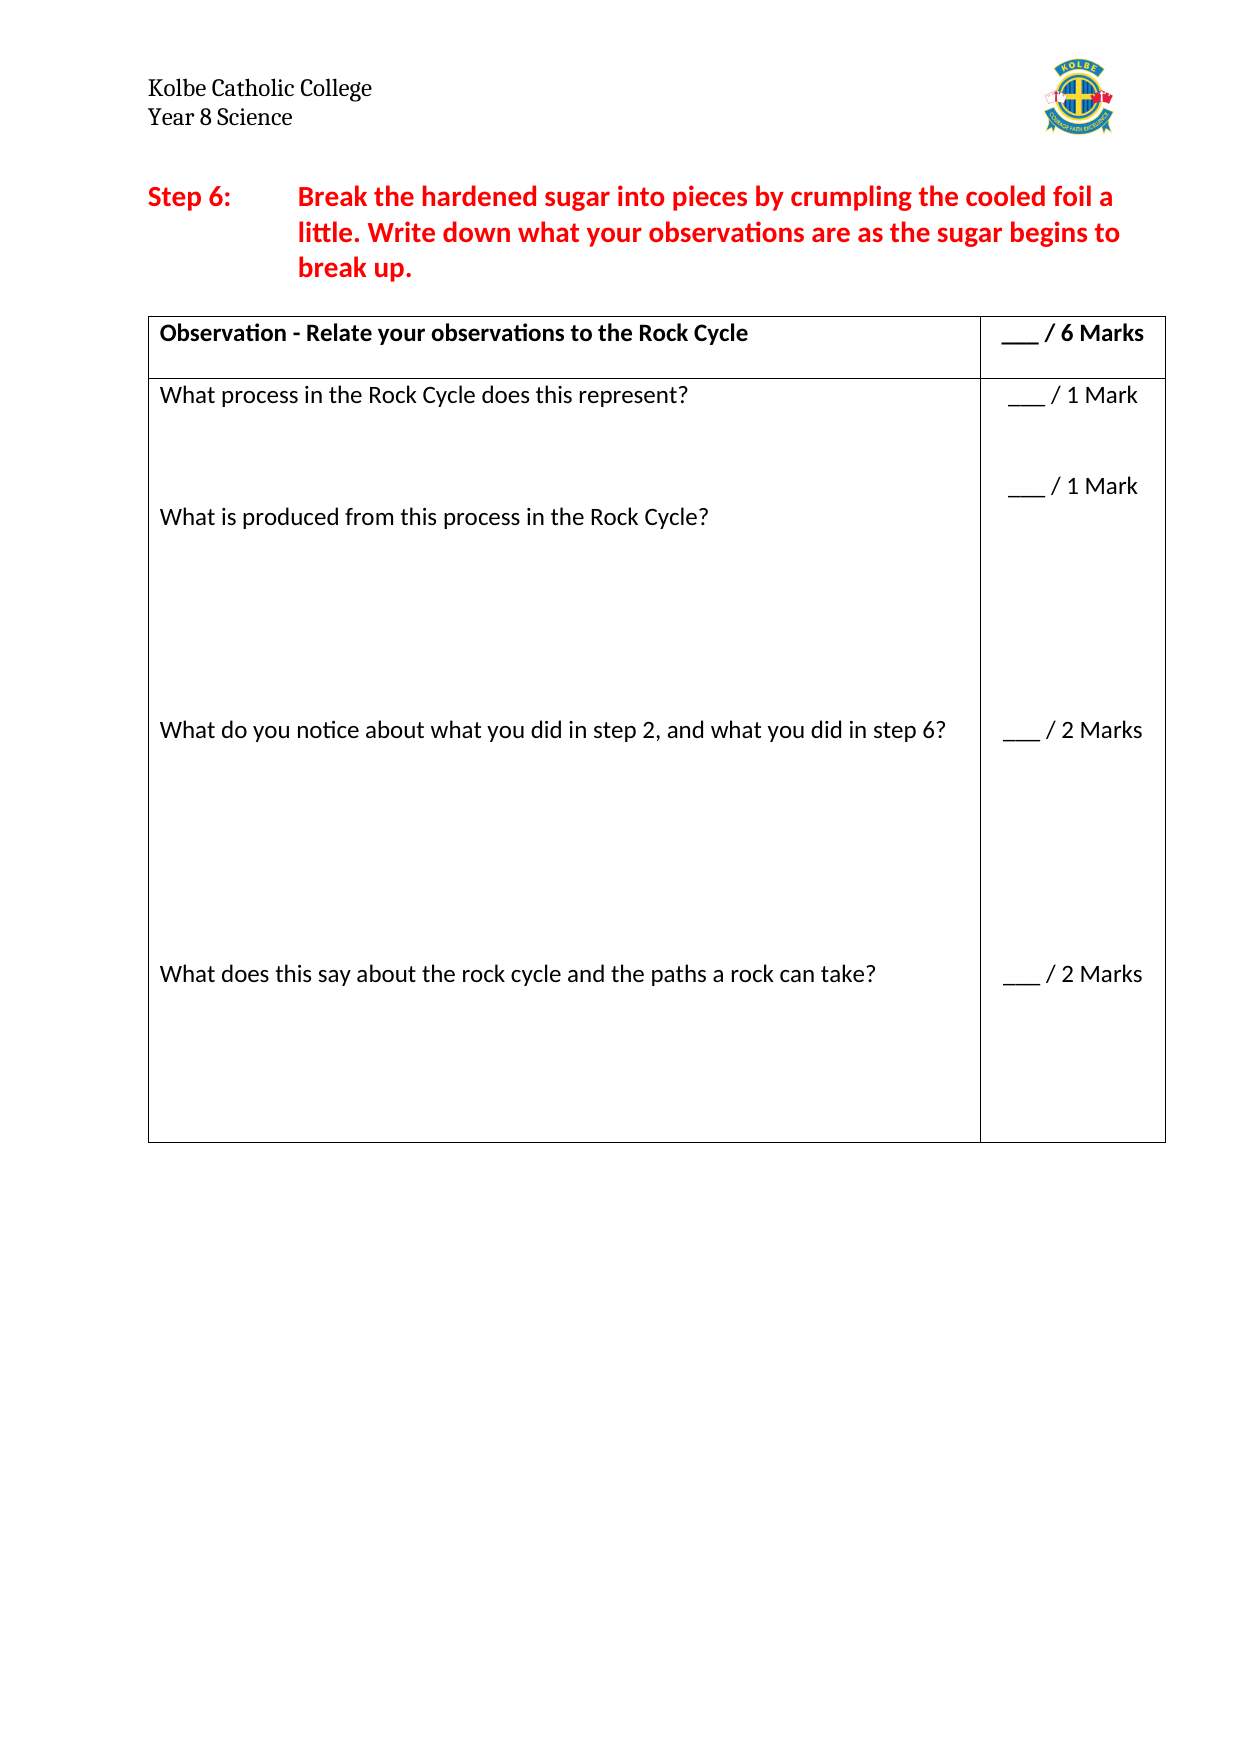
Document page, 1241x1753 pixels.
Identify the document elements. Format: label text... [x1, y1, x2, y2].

table_cell ___ / 1 Mark ___ / 1 Mark ___ / 2 Marks ___ / 2 Marks [981, 379, 1165, 1142]
table_header Observation - Relate your observations to the Rock Cycle [149, 317, 980, 378]
text Step 6: Break the hardened sugar into pieces by crumpling the cooled foil a little. Write down what your observations are as the sugar begins to break up. [148, 178, 1166, 285]
table_header ___ / 6 Marks [981, 317, 1165, 378]
table_cell What process in the Rock Cycle does this represent? What is produced from this process in the Rock Cycle? What do you notice about what you did in step 2, and what you did in step 6? What does this say about the rock cycle and the paths a rock can take? [149, 379, 980, 1142]
picture [1039, 54, 1122, 139]
